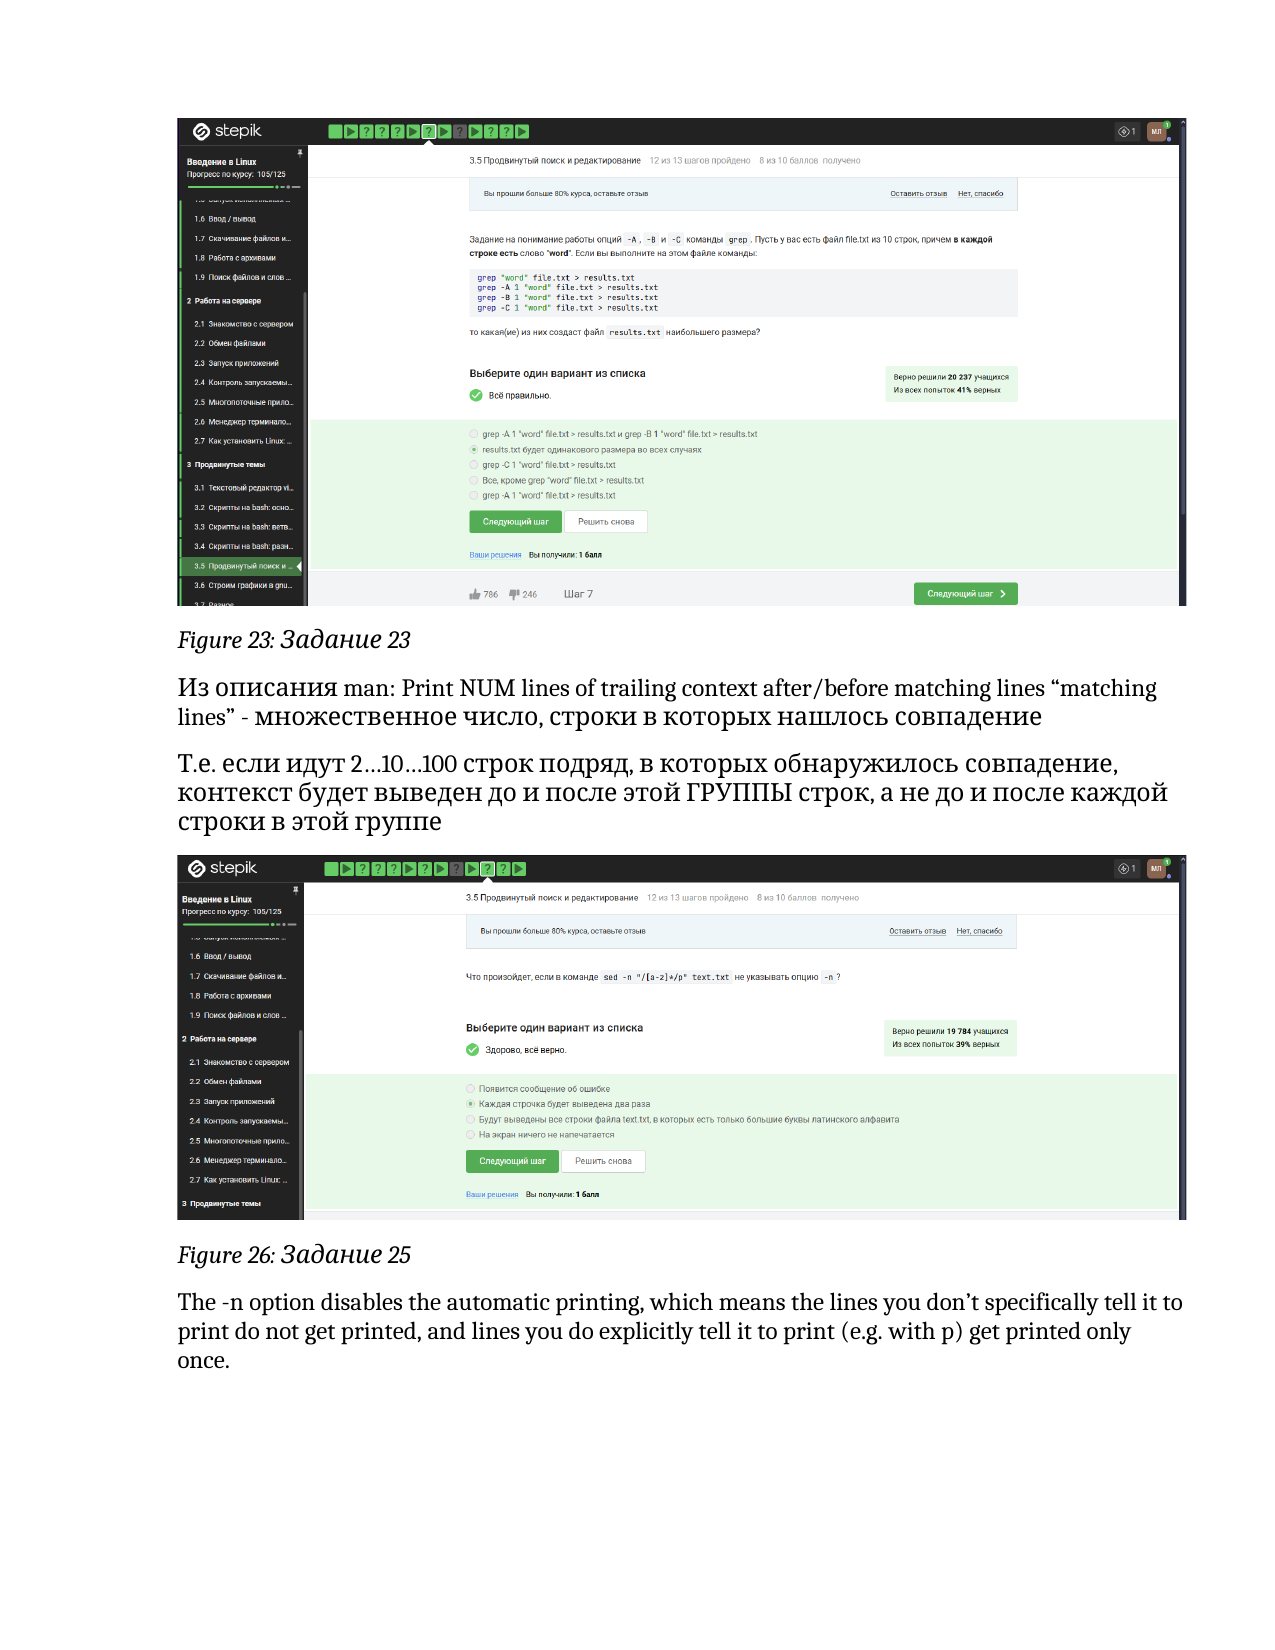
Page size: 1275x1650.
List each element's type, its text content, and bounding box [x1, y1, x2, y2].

text Figure 26: Задание 25 [177, 1241, 1186, 1269]
text Figure 23: Задание 23 [177, 626, 1186, 655]
text Из описания man: Print NUM lines of trailing context after/before matching lines “matching lines” - множественное число, строки в которых нашлось совпадение [177, 674, 1186, 731]
text The -n option disables the automatic printing, which means the lines you don’t specifically tell it to print do not get printed, and lines you do explicitly tell it to print (e.g. with p) get printed only once. [177, 1288, 1186, 1374]
picture [177, 855, 1187, 1220]
picture [177, 118, 1187, 606]
text Т.е. если идут 2…10…100 строк подряд, в которых обнаружилось совпадение, контекст будет выведен до и после этой ГРУППЫ строк, а не до и после каждой строки в этой группе [177, 750, 1186, 836]
